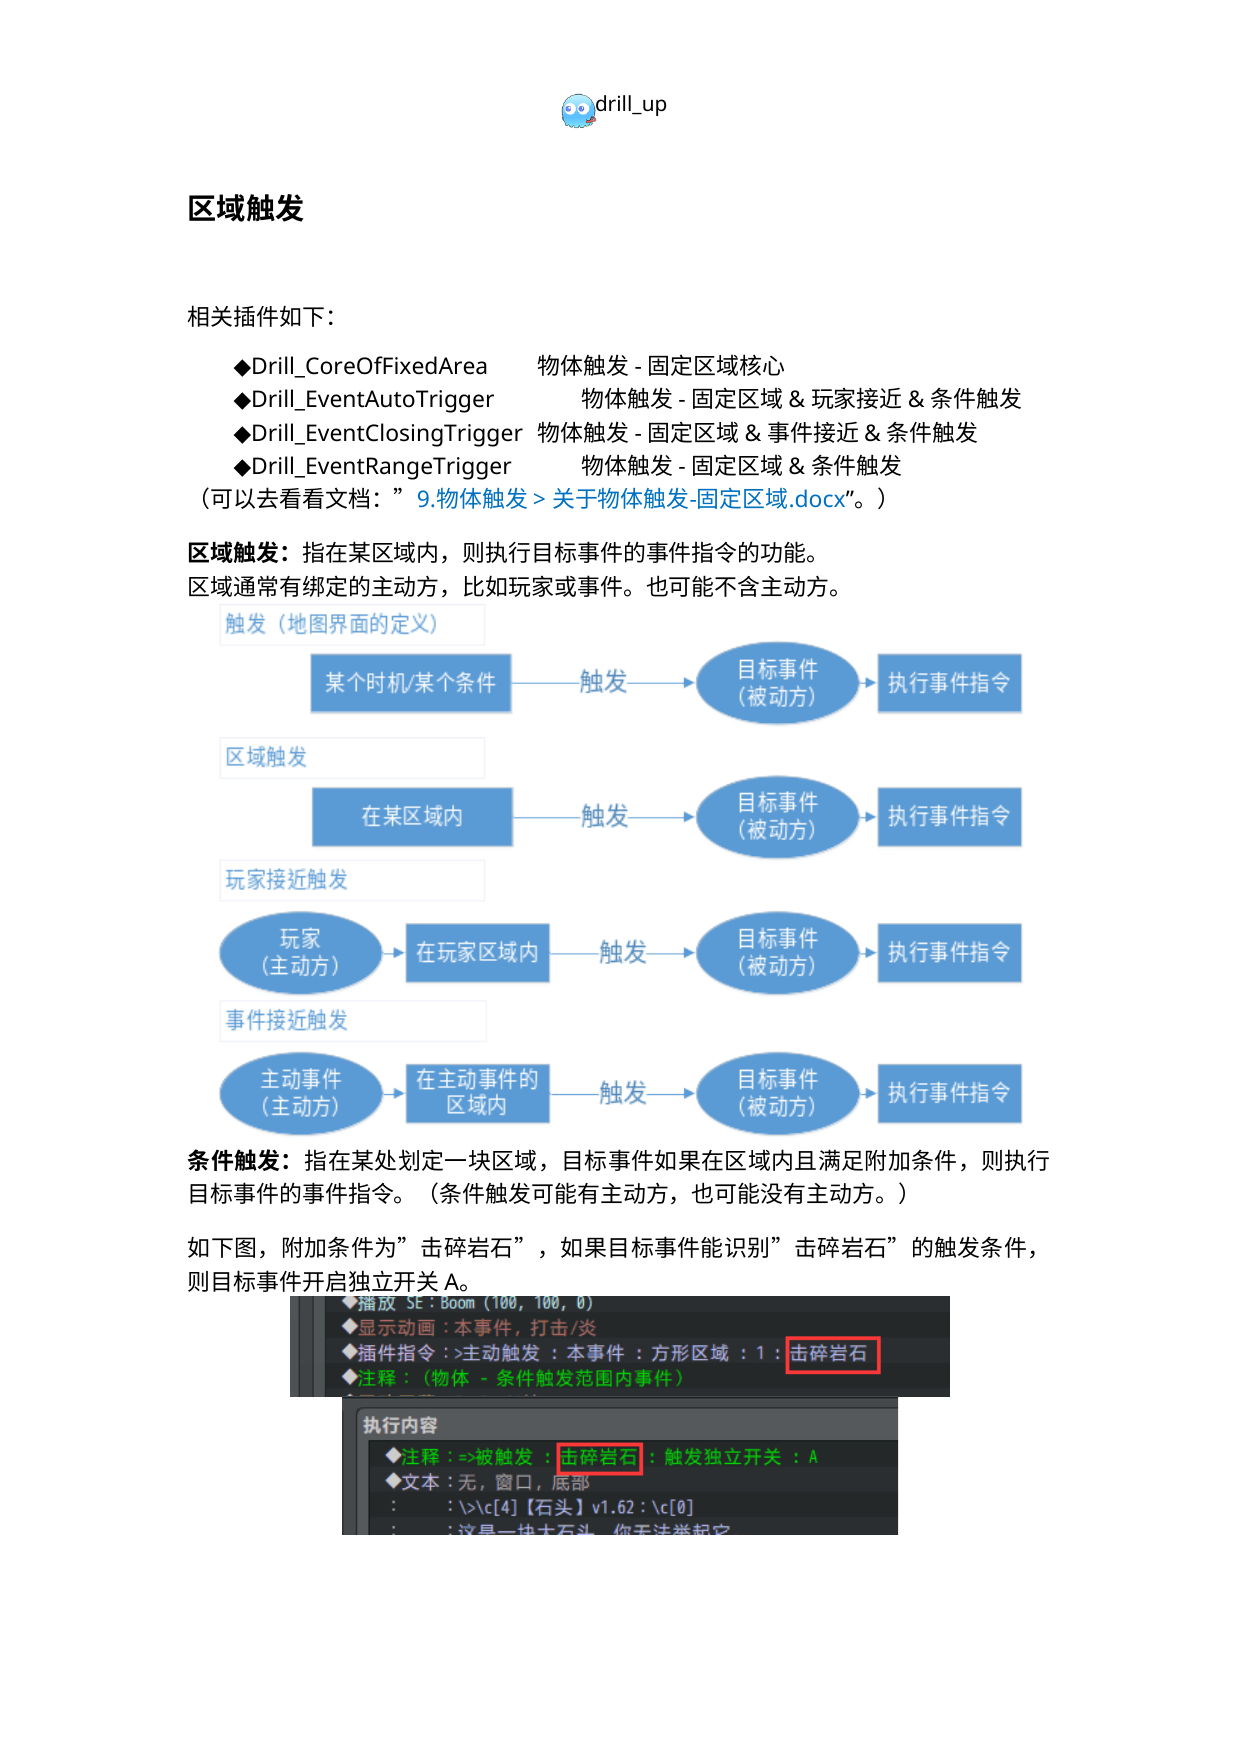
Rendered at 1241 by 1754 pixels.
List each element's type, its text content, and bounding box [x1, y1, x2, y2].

text 区域触发：指在某区域内，则执行目标事件的事件指令的功能。 [187, 535, 1053, 568]
text ◆Drill_CoreOfFixedArea 物体触发 - 固定区域核心 [187, 348, 1053, 381]
picture [290, 1296, 950, 1535]
text ◆Drill_EventAutoTrigger 物体触发 - 固定区域 & 玩家接近 & 条件触发 [187, 381, 1053, 414]
subtitle 区域触发 [187, 174, 1053, 239]
text ◆Drill_EventRangeTrigger 物体触发 - 固定区域 & 条件触发 [187, 448, 1053, 481]
text 相关插件如下： [187, 283, 1053, 348]
picture [556, 88, 597, 130]
text 条件触发：指在某处划定一块区域，目标事件如果在区域内且满足附加条件，则执行目标事件的事件指令。（条件触发可能有主动方，也可能没有主动方。） [187, 1143, 1053, 1209]
text （可以去看看文档：”9.物体触发 > 关于物体触发-固定区域.docx”。） [187, 481, 1053, 514]
text ◆Drill_EventClosingTrigger 物体触发 - 固定区域 & 事件接近 & 条件触发 [187, 414, 1053, 448]
text 如下图，附加条件为”击碎岩石”，如果目标事件能识别”击碎岩石”的触发条件，则目标事件开启独立开关A。 [187, 1230, 1053, 1297]
text 区域通常有绑定的主动方，比如玩家或事件。也可能不含主动方。 [187, 568, 1053, 602]
